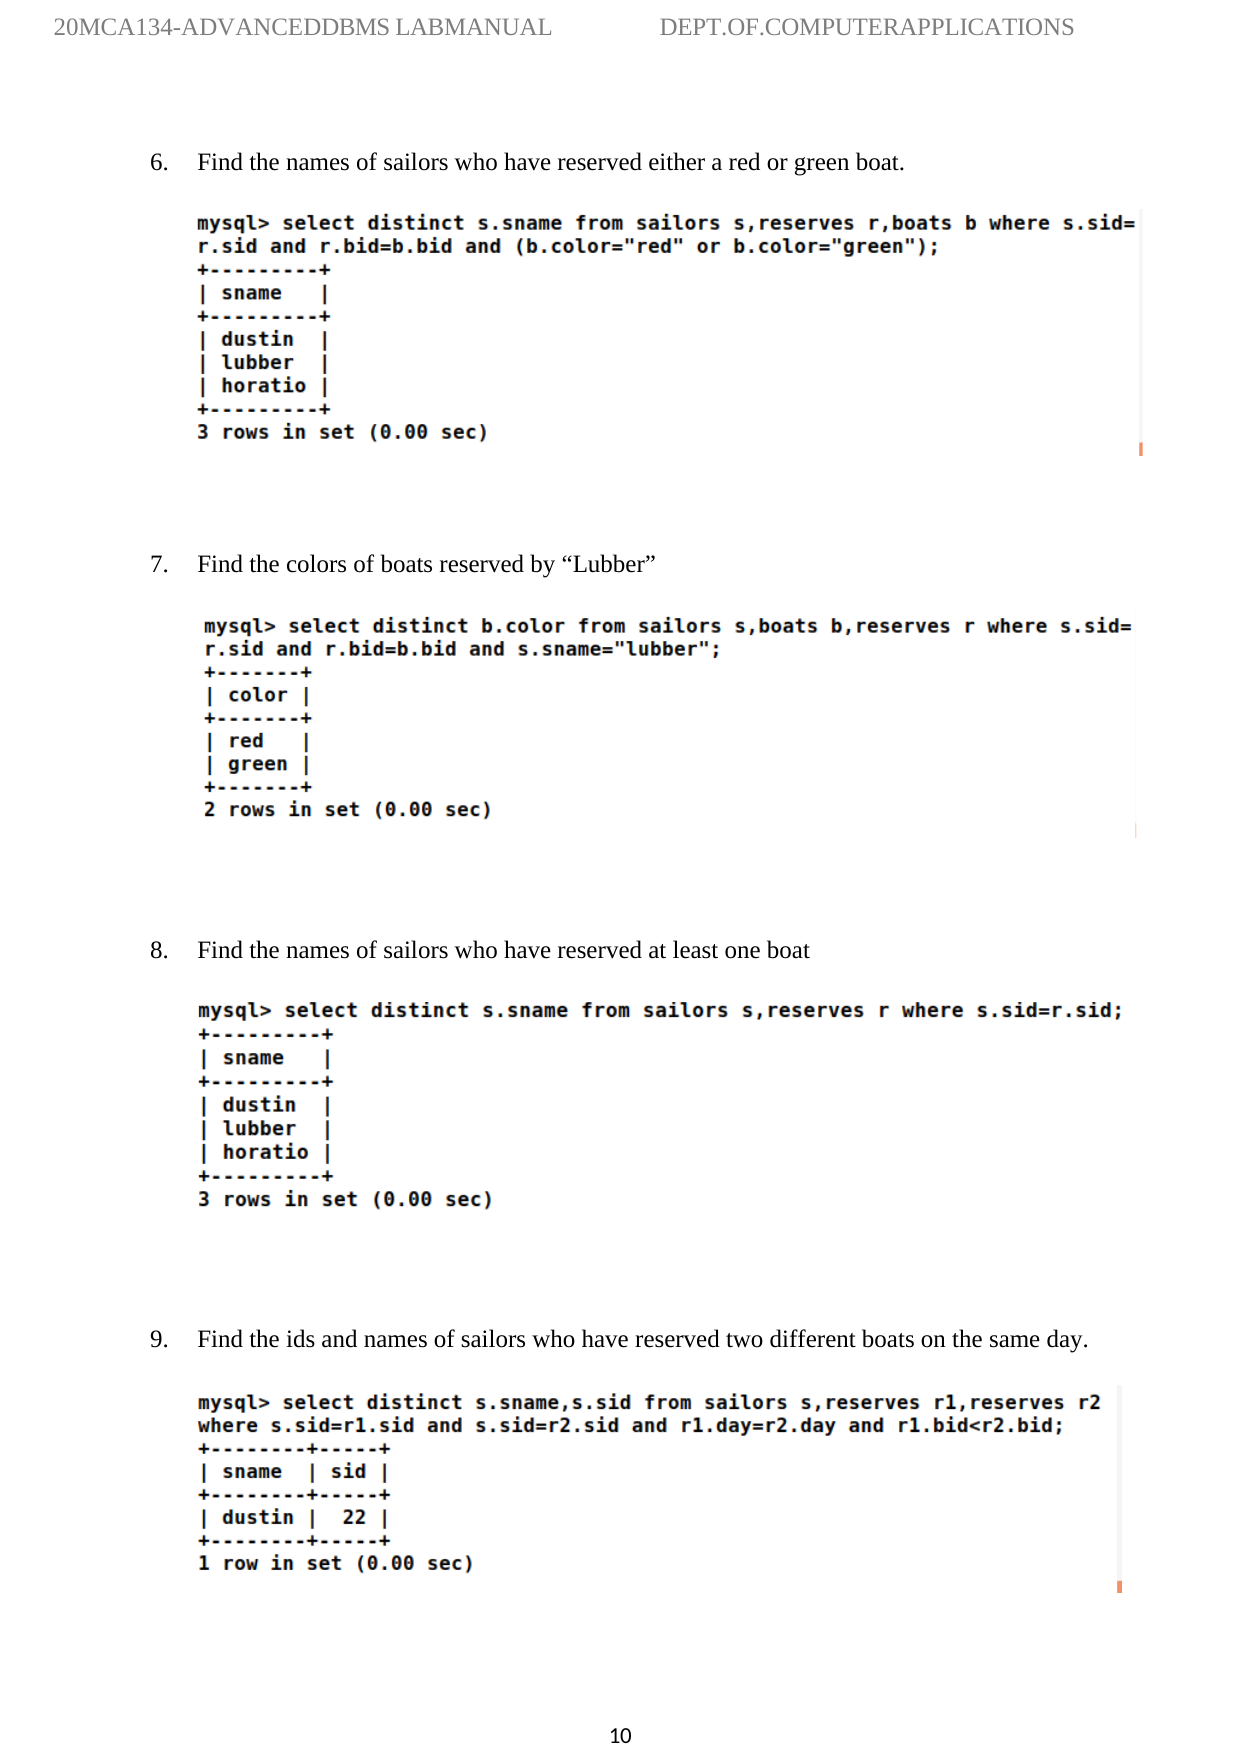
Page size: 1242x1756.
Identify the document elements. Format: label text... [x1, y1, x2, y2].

list Find the names of sailors who have reserved at least one boat [150, 935, 1197, 964]
picture [197, 1385, 1122, 1593]
picture [204, 611, 1137, 838]
list Find the ids and names of sailors who have reserved two different boats on the same day. [150, 1324, 1197, 1352]
list Find the names of sailors who have reserved either a red or green boat. [150, 147, 1197, 176]
picture [198, 1002, 1121, 1210]
list Find the colors of boats reserved by “Lubber” [150, 549, 1197, 578]
picture [197, 209, 1143, 456]
